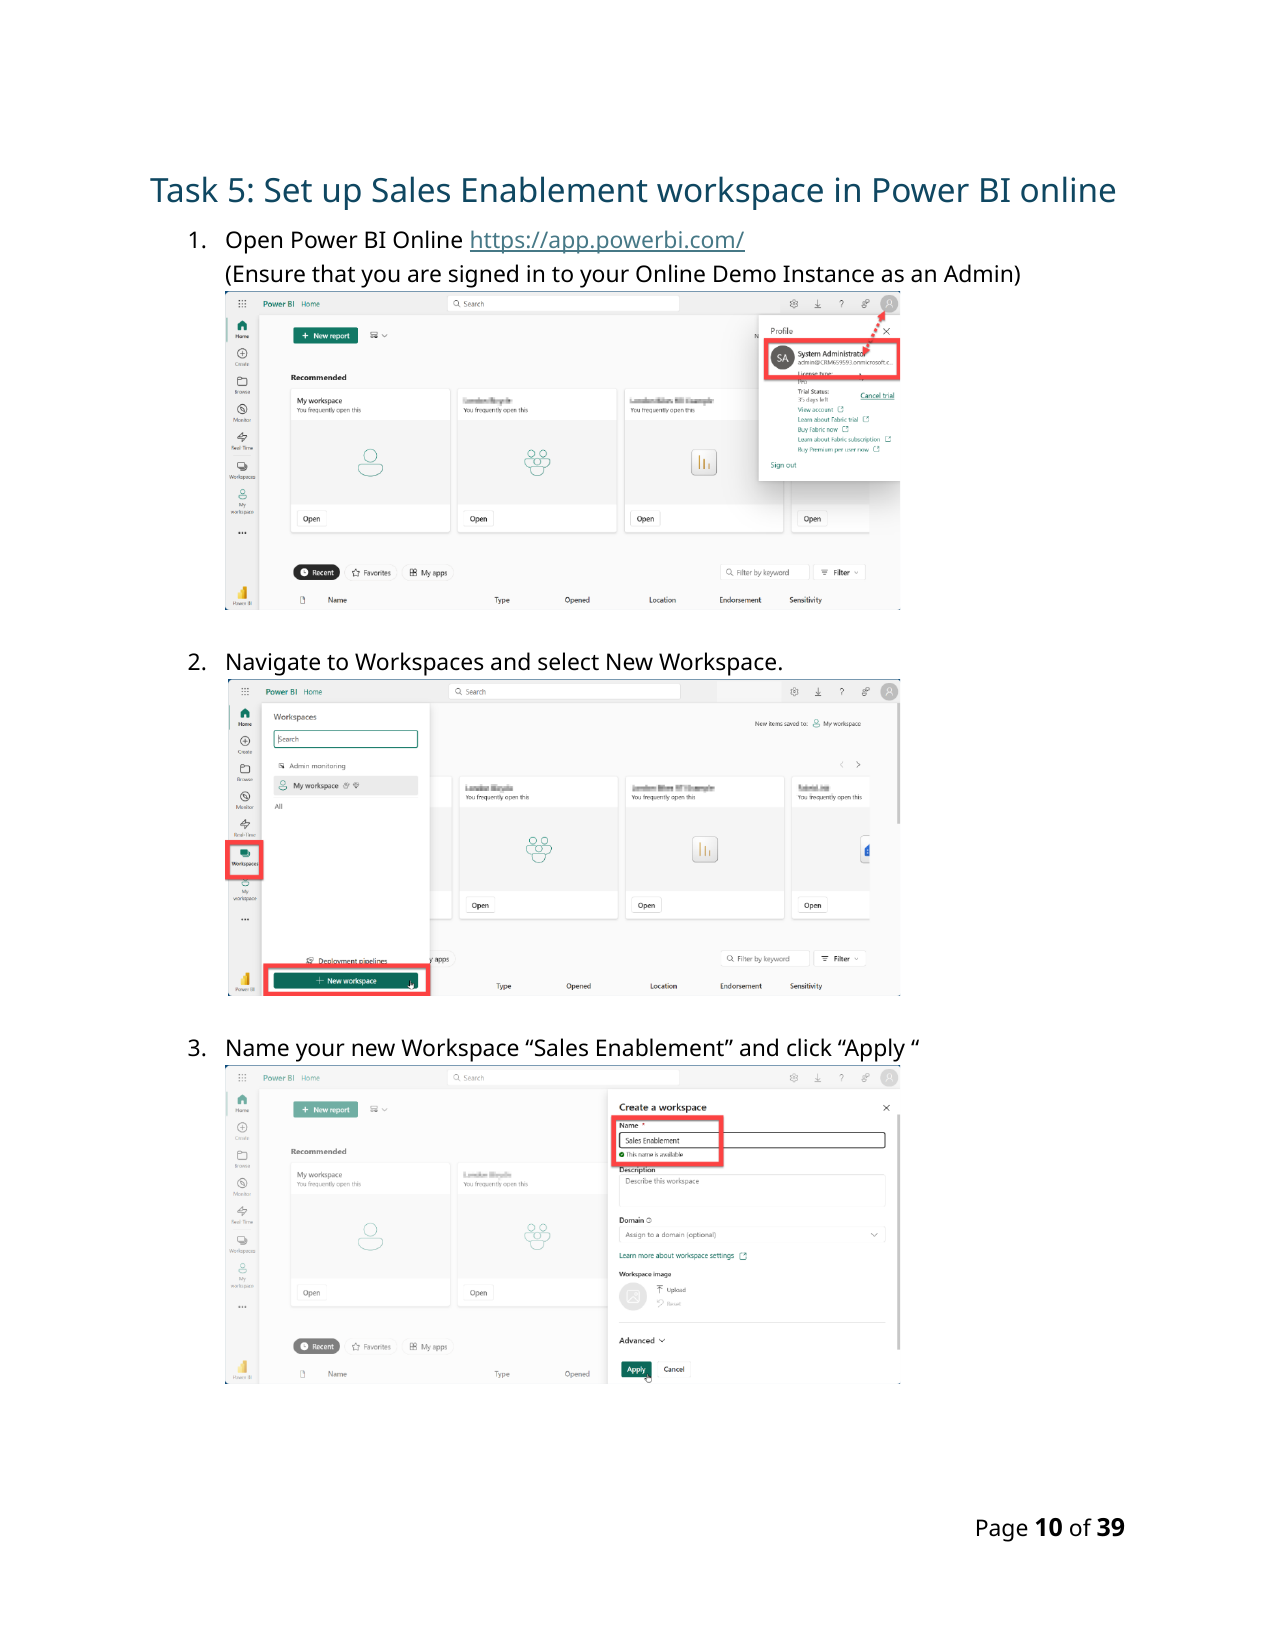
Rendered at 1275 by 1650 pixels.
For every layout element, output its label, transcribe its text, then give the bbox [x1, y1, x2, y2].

picture [225, 679, 901, 996]
picture [225, 291, 901, 610]
picture [225, 1065, 901, 1384]
subtitle Task 5: Set up Sales Enablement workspace in Power BI online [150, 167, 1125, 212]
